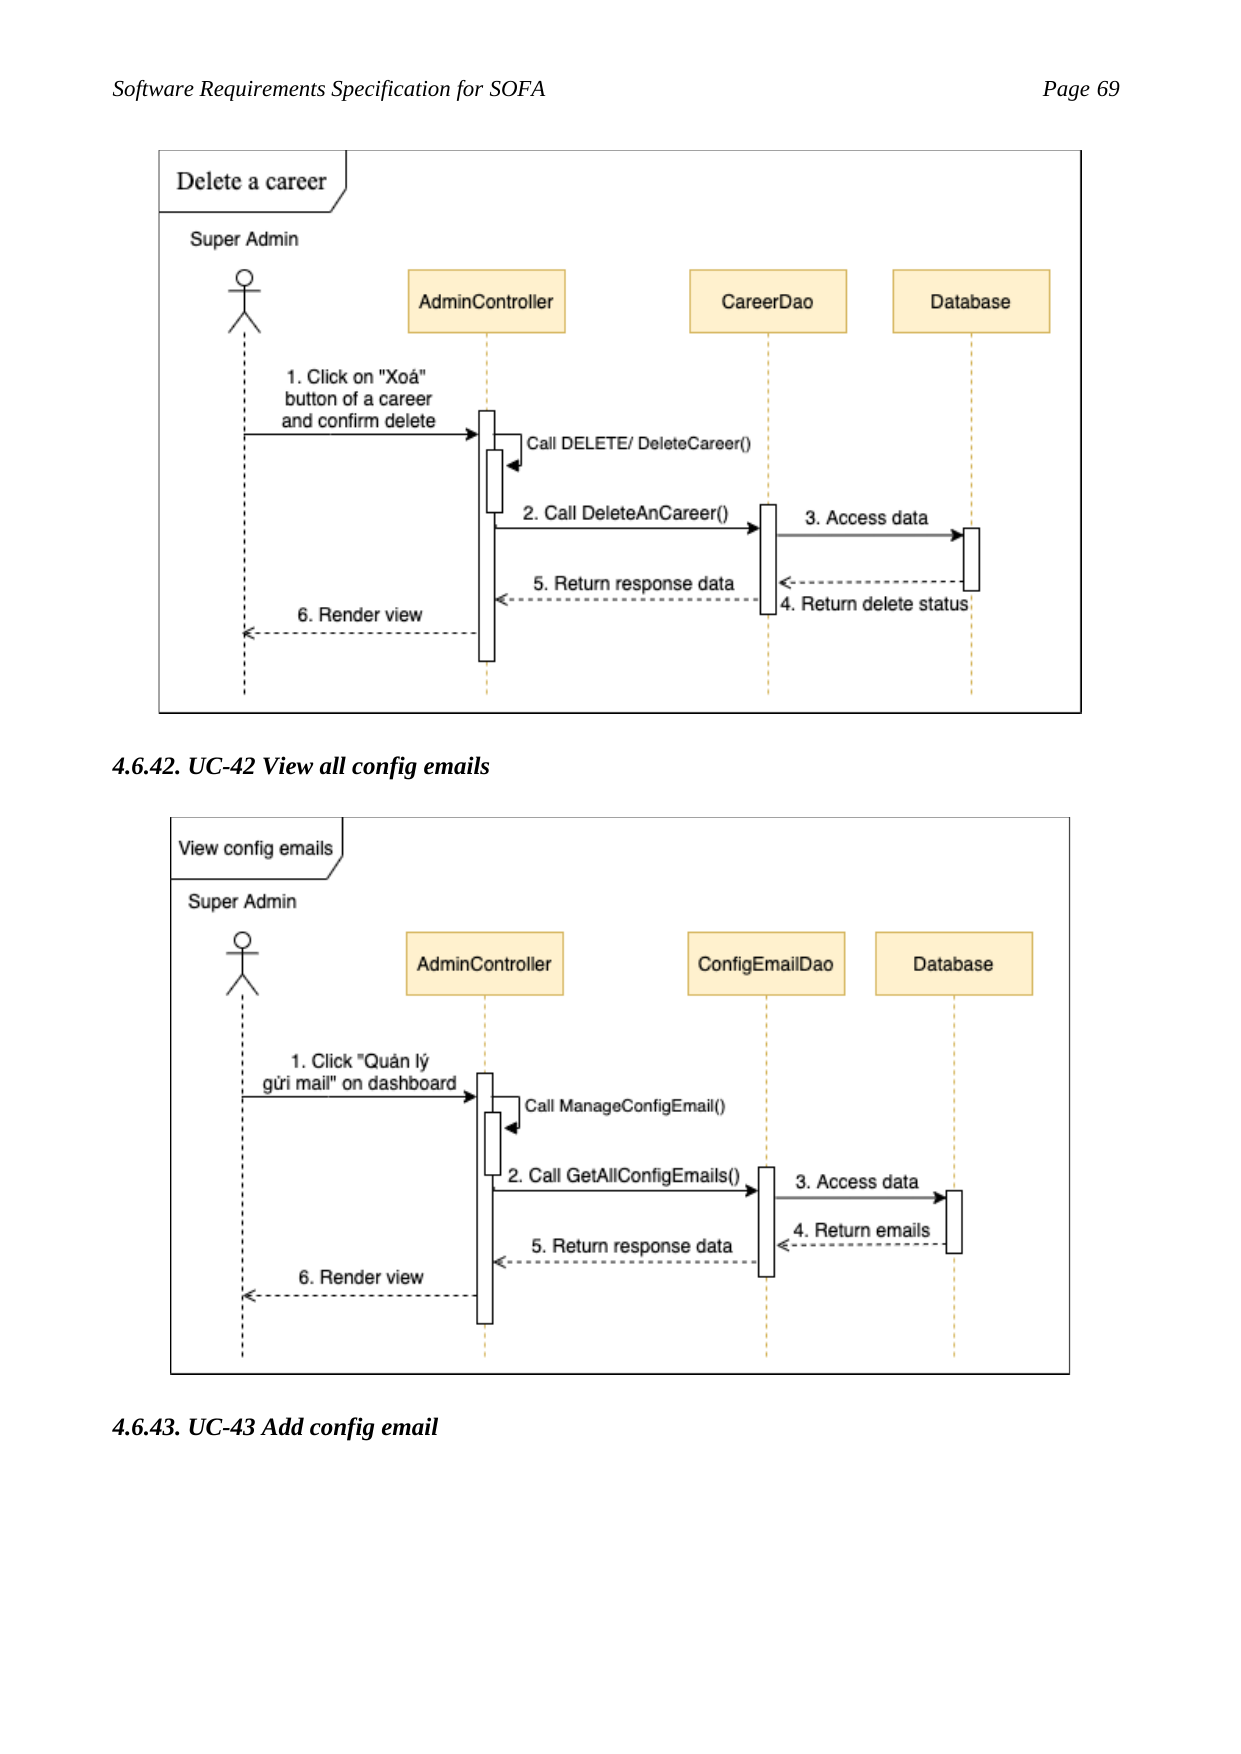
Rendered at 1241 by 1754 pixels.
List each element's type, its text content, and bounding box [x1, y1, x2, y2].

text 4.6.42. UC-42 View all config emails [112, 751, 1128, 780]
picture [158, 150, 1082, 714]
picture [170, 817, 1071, 1375]
text 4.6.43. UC-43 Add config email [112, 1412, 1128, 1440]
